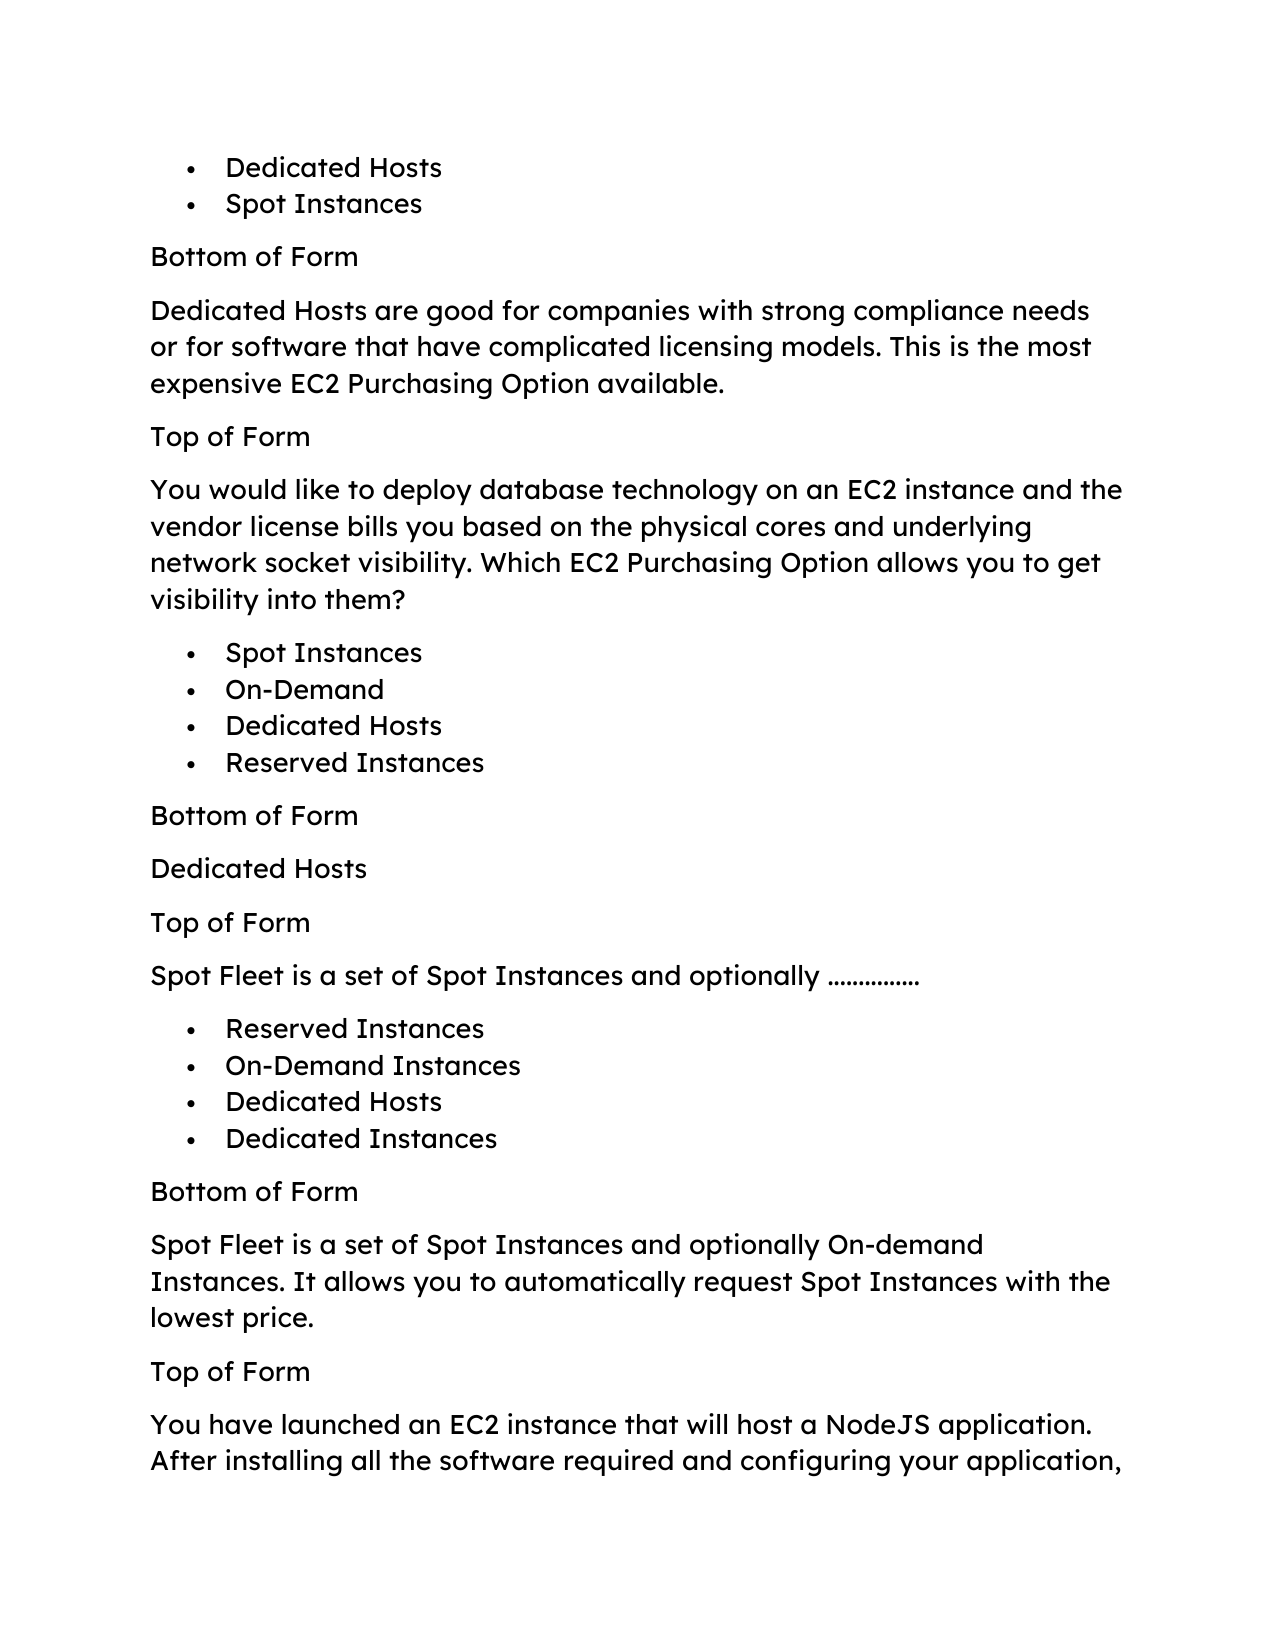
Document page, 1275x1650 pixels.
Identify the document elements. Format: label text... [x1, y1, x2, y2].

text Dedicated Hosts are good for companies with strong compliance needs or for software that have complicated licensing models. This is the most expensive EC2 Purchasing Option available. [150, 293, 1125, 400]
text You would like to deploy database technology on an EC2 instance and the vendor license bills you based on the physical cores and underlying network socket visibility. Which EC2 Purchasing Option allows you to get visibility into them? [150, 473, 1125, 616]
list Dedicated Instances [187, 1121, 1125, 1155]
text Bottom of Form [150, 798, 1125, 832]
text Top of Form [150, 1354, 1125, 1388]
text Bottom of Form [150, 1174, 1125, 1208]
text Bottom of Form [150, 240, 1125, 274]
list Dedicated Hosts [187, 709, 1125, 742]
list Reserved Instances [187, 1011, 1125, 1045]
text Spot Fleet is a set of Spot Instances and optionally On-demand Instances. It allows you to automatically request Spot Instances with the lowest price. [150, 1227, 1125, 1334]
text Top of Form [150, 905, 1125, 939]
list On-Demand [187, 672, 1125, 706]
list Spot Instances [187, 187, 1125, 220]
list Dedicated Hosts [187, 1084, 1125, 1118]
text Spot Fleet is a set of Spot Instances and optionally ............... [150, 958, 1125, 992]
text Dedicated Hosts [150, 852, 1125, 886]
list On-Demand Instances [187, 1048, 1125, 1082]
list Spot Instances [187, 636, 1125, 669]
text Top of Form [150, 419, 1125, 453]
list Dedicated Hosts [187, 150, 1125, 184]
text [150, 1407, 1125, 1477]
list Reserved Instances [187, 745, 1125, 779]
